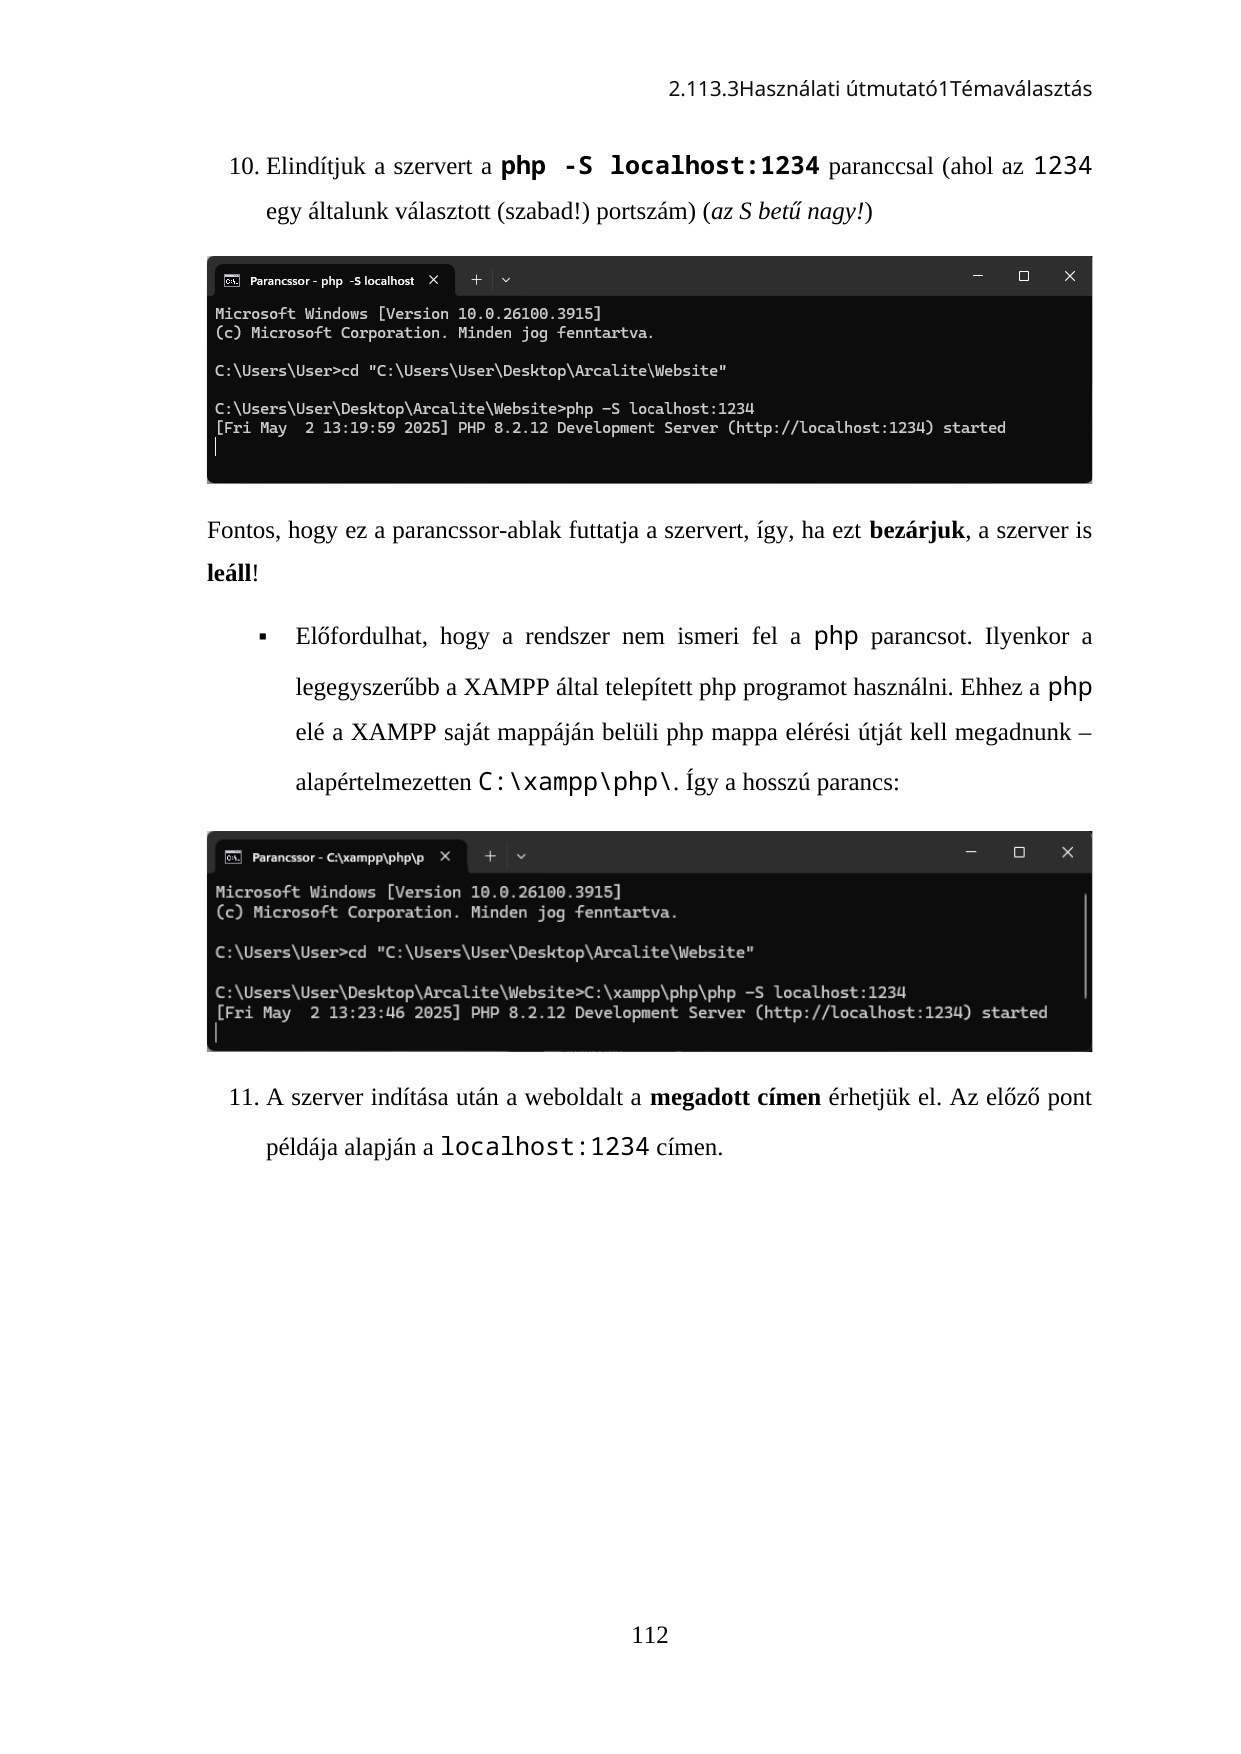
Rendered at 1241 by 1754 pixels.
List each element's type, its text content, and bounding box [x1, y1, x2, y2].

list A szerver indítása után a weboldalt a megadott címen érhetjük el. Az előző pont példája alapján a localhost:1234 címen. [228, 1082, 1092, 1162]
list Elindítjuk a szervert a php -S localhost:1234 paranccsal (ahol az 1234 egy általunk választott (szabad!) portszám) (az S betű nagy!) [229, 148, 1092, 225]
text Fontos, hogy ez a parancssor-ablak futtatja a szervert, így, ha ezt bezárjuk, a szerver is leáll! [207, 515, 1092, 587]
picture [206, 831, 1093, 1052]
picture [206, 256, 1093, 484]
list Előfordulhat, hogy a rendszer nem ismeri fel a php parancsot. Ilyenkor a legegyszerűbb a XAMPP által telepített php programot használni. Ehhez a php elé a XAMPP saját mappáján belüli php mappa elérési útját kell megadnunk – alapértelmezetten C:\xampp\php\. Így a hosszú parancs: [258, 618, 1092, 797]
